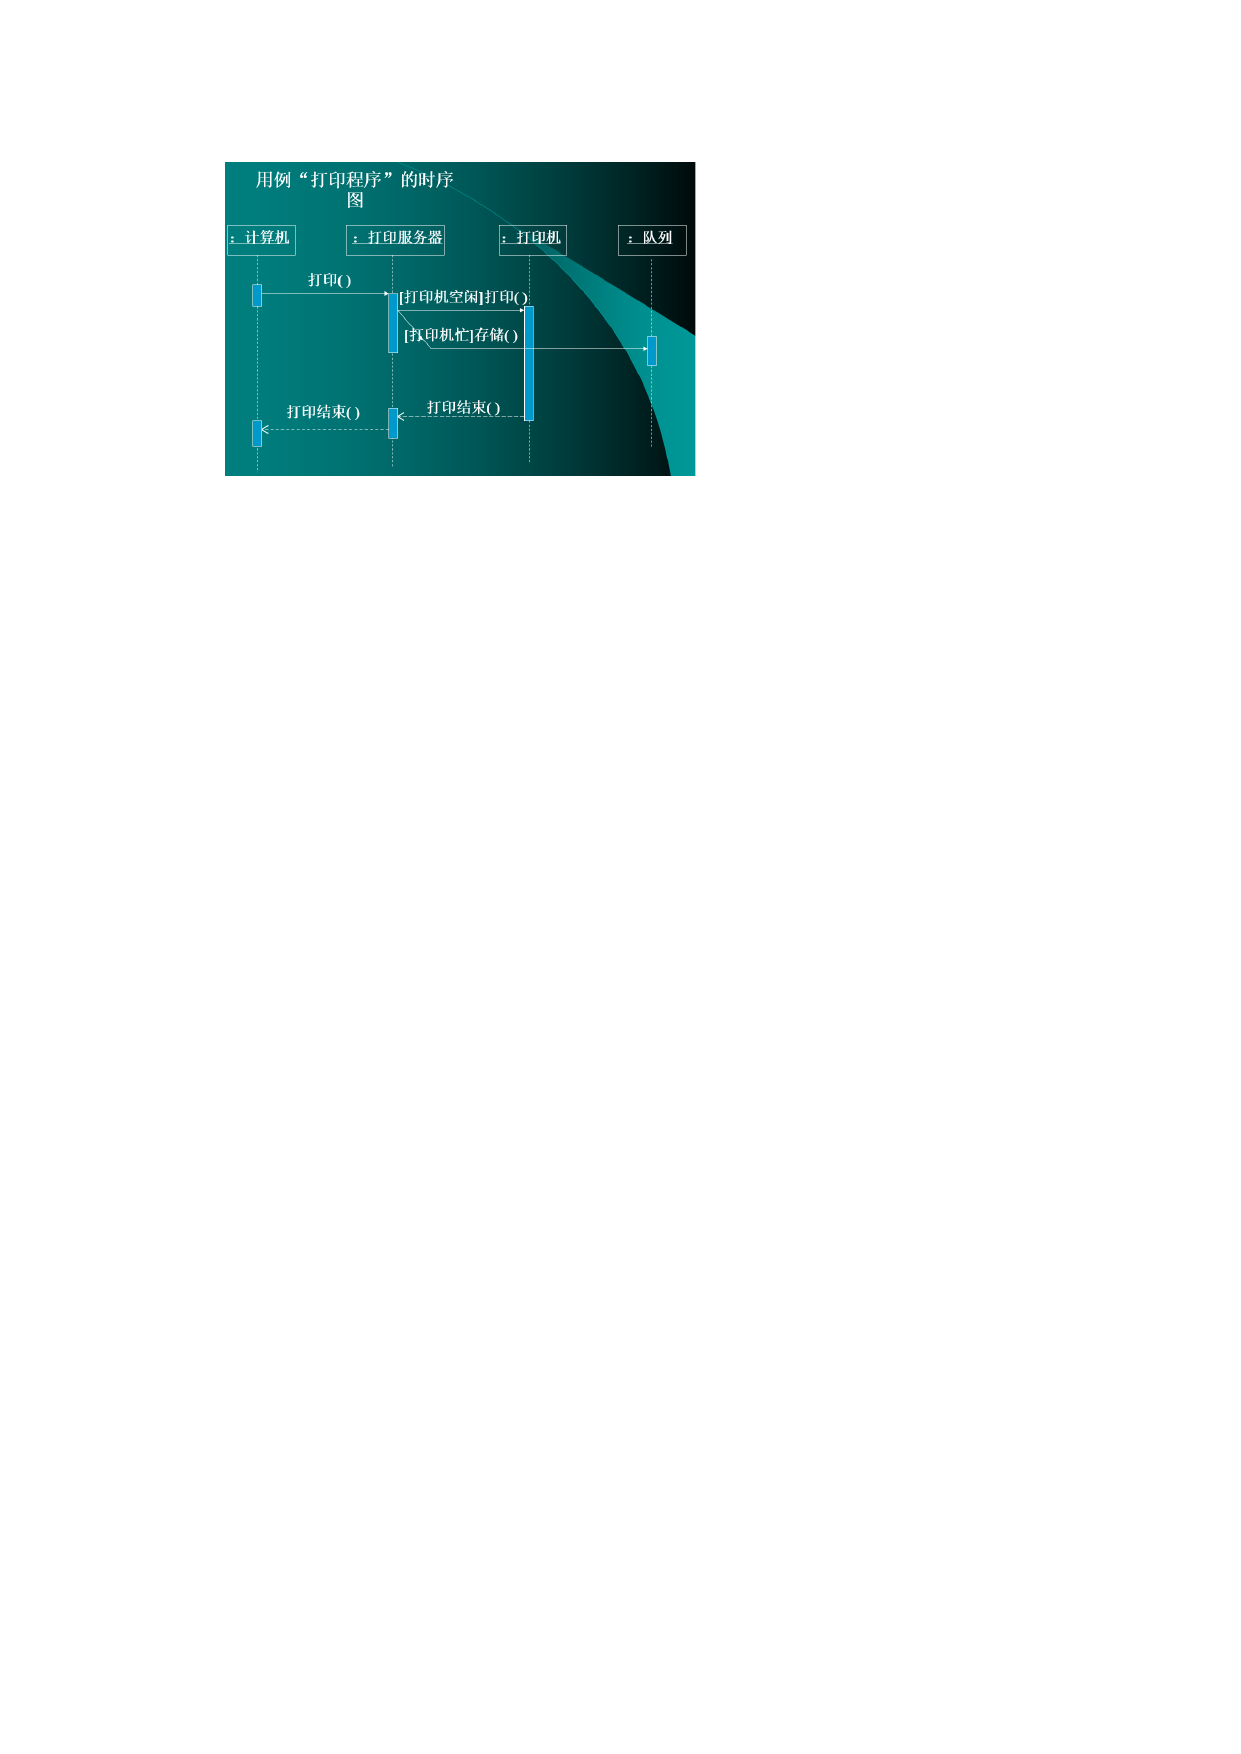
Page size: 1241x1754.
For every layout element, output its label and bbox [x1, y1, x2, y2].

picture [225, 162, 696, 476]
